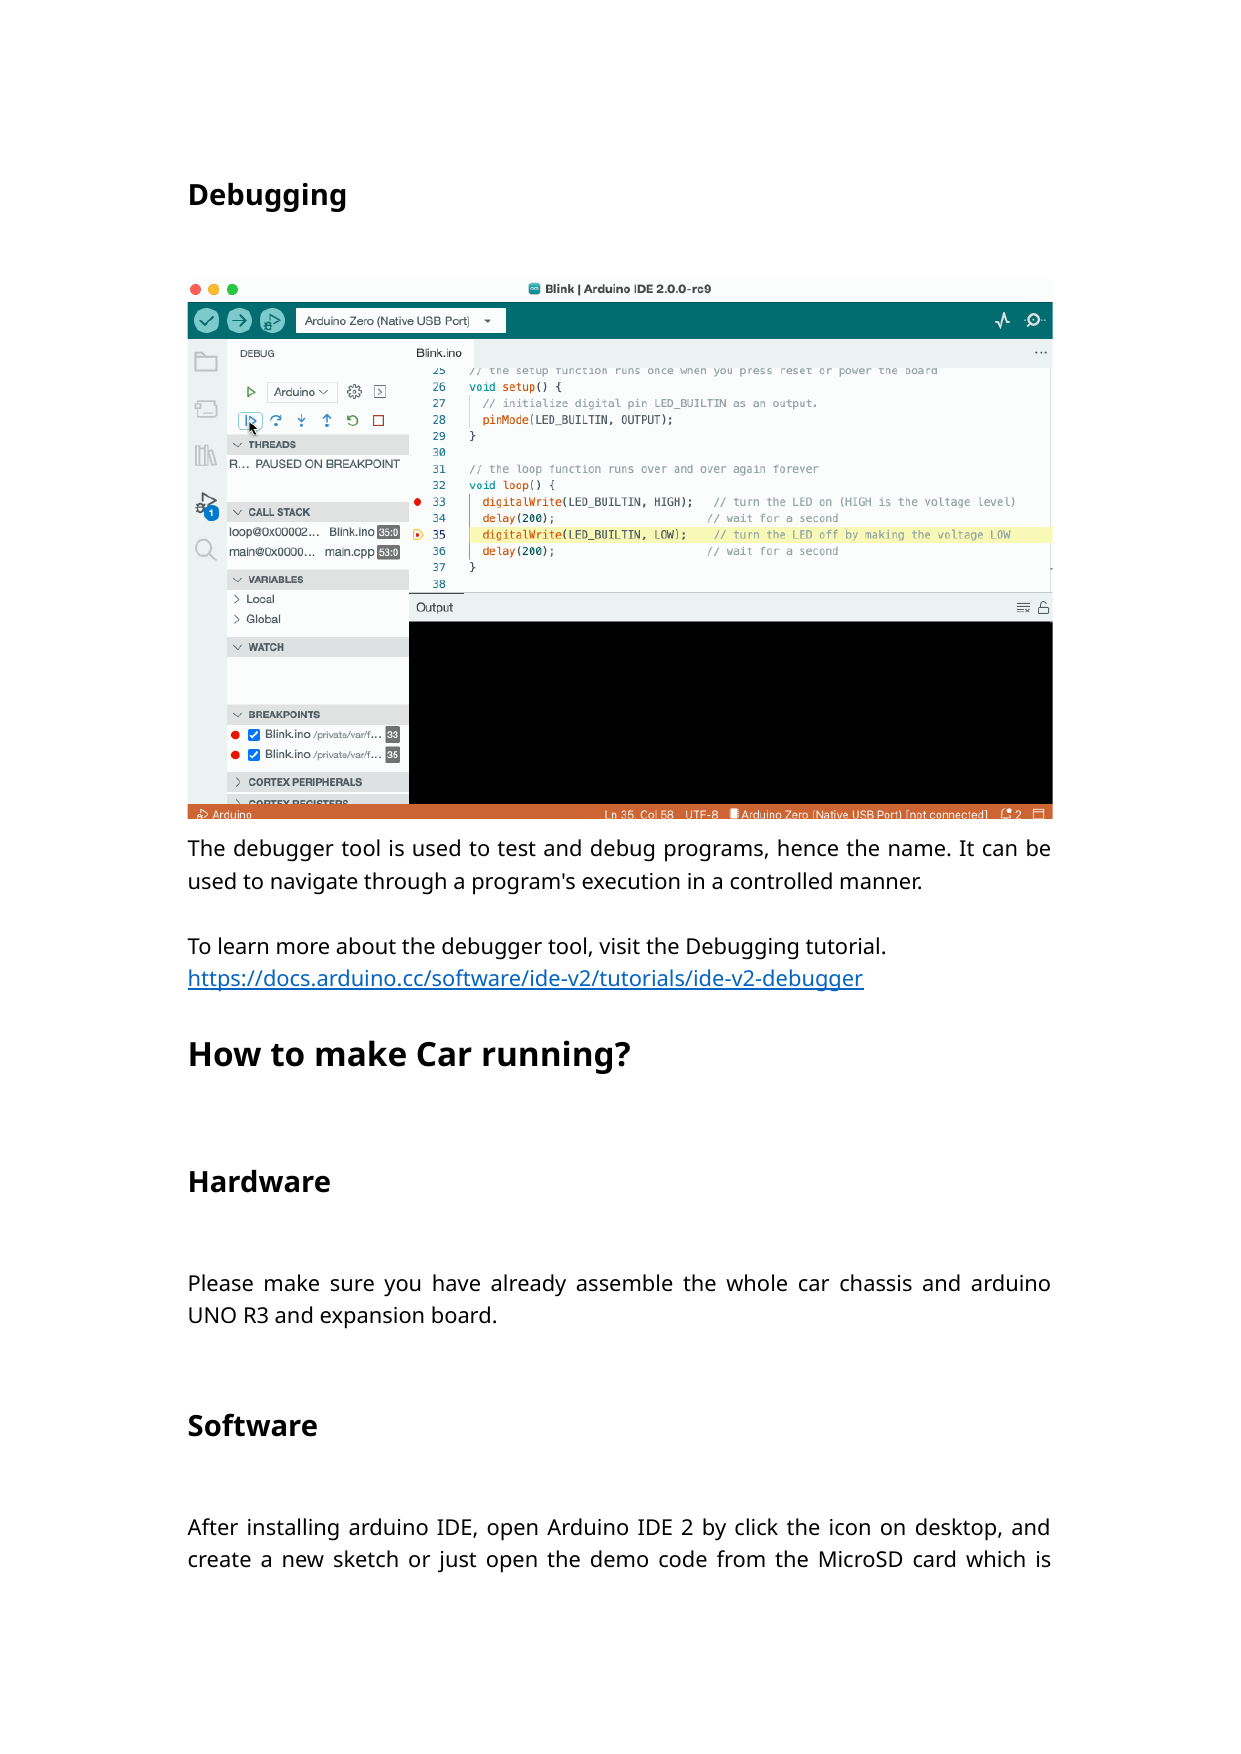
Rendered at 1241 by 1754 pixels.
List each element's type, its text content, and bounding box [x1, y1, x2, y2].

text To learn more about the debugger tool, visit the Debugging tutorial. [187, 929, 1053, 962]
subtitle Software [187, 1393, 1053, 1458]
text The debugger tool is used to test and debug programs, hence the name. It can be used to navigate through a program's execution in a controlled manner. [187, 832, 1053, 897]
subtitle How to make Car running? [187, 1021, 1053, 1086]
text Please make sure you have already assemble the whole car chassis and arduino UNO R3 and expansion board. [187, 1266, 1053, 1331]
picture [187, 279, 1053, 819]
subtitle Hardware [187, 1149, 1053, 1214]
text https://docs.arduino.cc/software/ide-v2/tutorials/ide-v2-debugger [187, 962, 1053, 994]
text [187, 1510, 1053, 1575]
subtitle Debugging [187, 162, 1053, 227]
